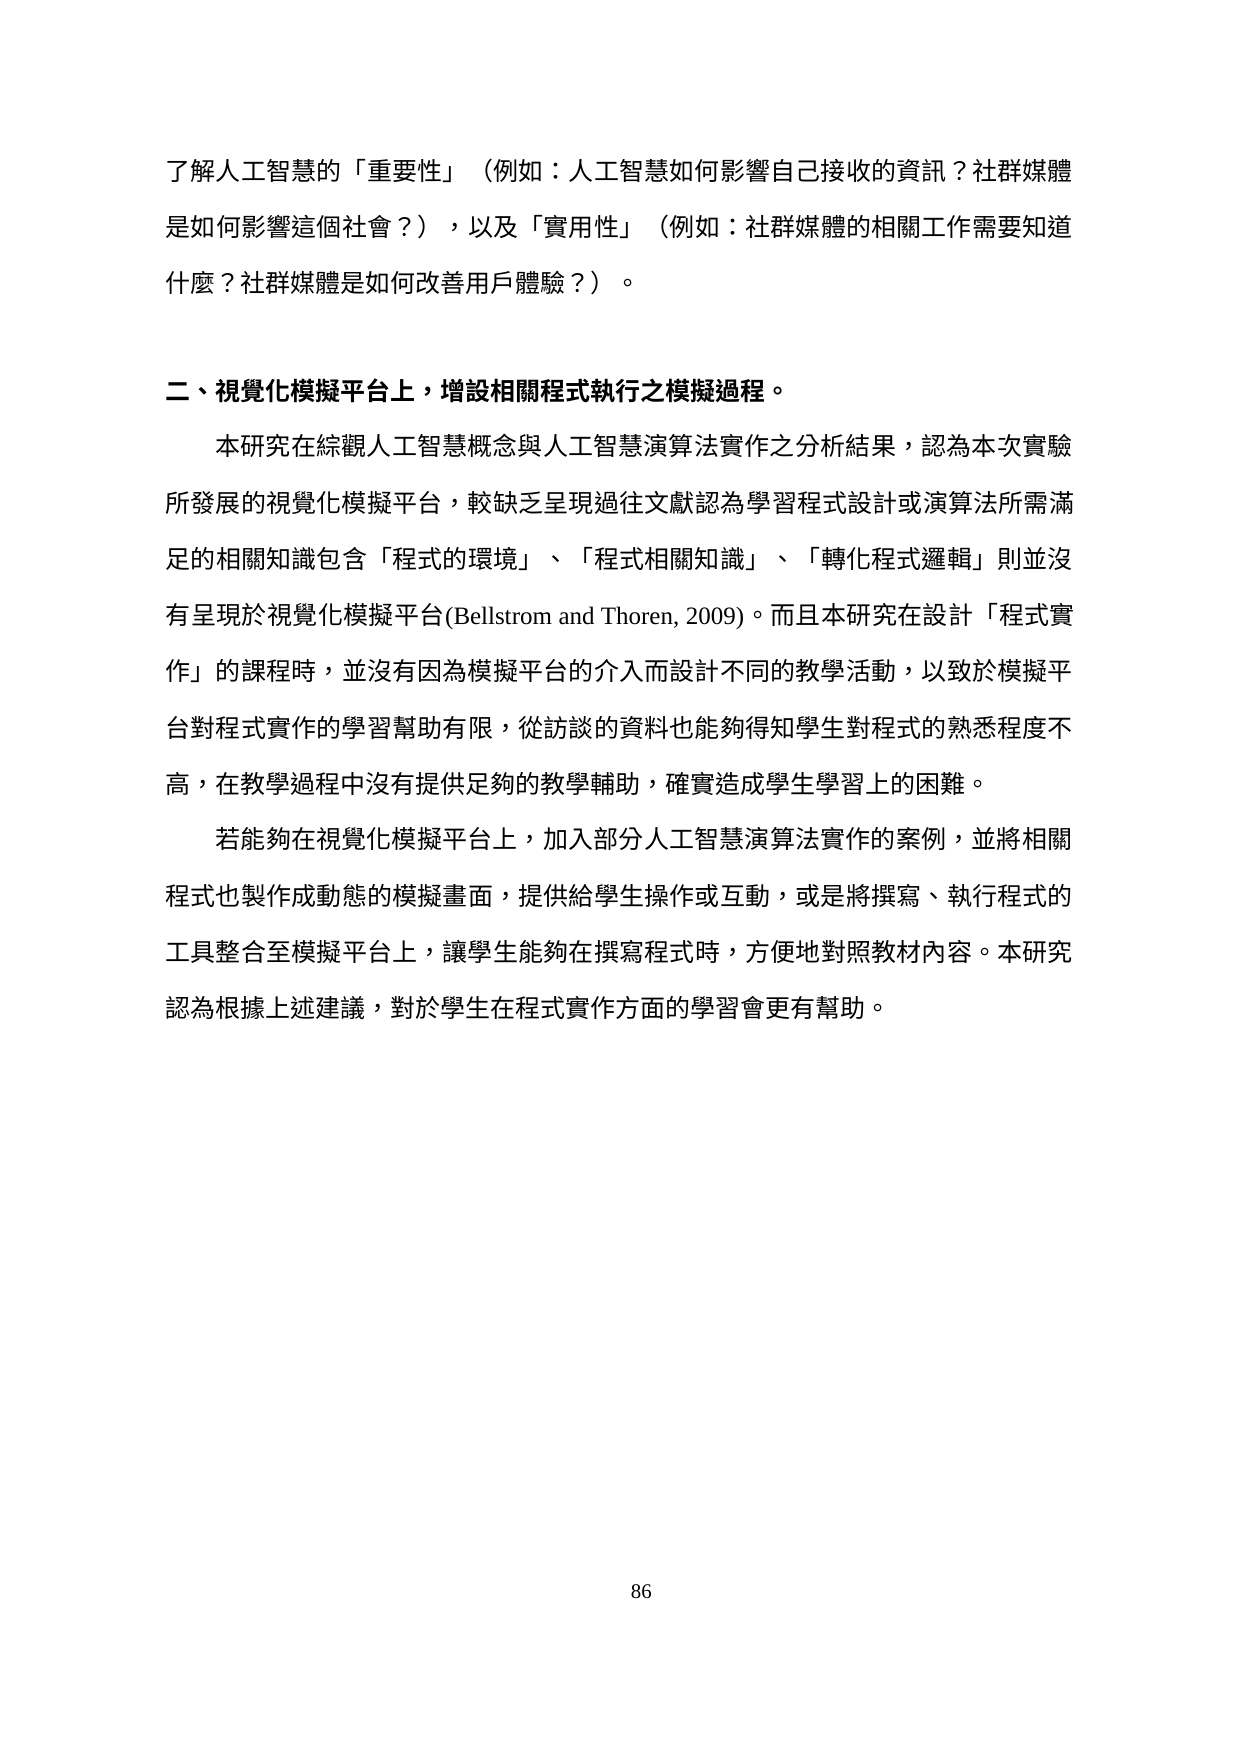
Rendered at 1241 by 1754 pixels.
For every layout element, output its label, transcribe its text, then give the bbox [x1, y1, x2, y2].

text 二、視覺化模擬平台上，增設相關程式執行之模擬過程。 [165, 371, 1075, 408]
text 若能夠在視覺化模擬平台上，加入部分人工智慧演算法實作的案例，並將相關程式也製作成動態的模擬畫面，提供給學生操作或互動，或是將撰寫、執行程式的工具整合至模擬平台上，讓學生能夠在撰寫程式時，方便地對照教材內容。本研究認為根據上述建議，對於學生在程式實作方面的學習會更有幫助。 [165, 819, 1075, 1026]
text 本研究在綜觀人工智慧概念與人工智慧演算法實作之分析結果，認為本次實驗所發展的視覺化模擬平台，較缺乏呈現過往文獻認為學習程式設計或演算法所需滿足的相關知識包含「程式的環境」、「程式相關知識」、「轉化程式邏輯」則並沒有呈現於視覺化模擬平台(Bellstrom and Thoren, 2009)。而且本研究在設計「程式實作」的課程時，並沒有因為模擬平台的介入而設計不同的教學活動，以致於模擬平台對程式實作的學習幫助有限，從訪談的資料也能夠得知學生對程式的熟悉程度不高，在教學過程中沒有提供足夠的教學輔助，確實造成學生學習上的困難。 [165, 426, 1075, 801]
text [165, 151, 1075, 301]
